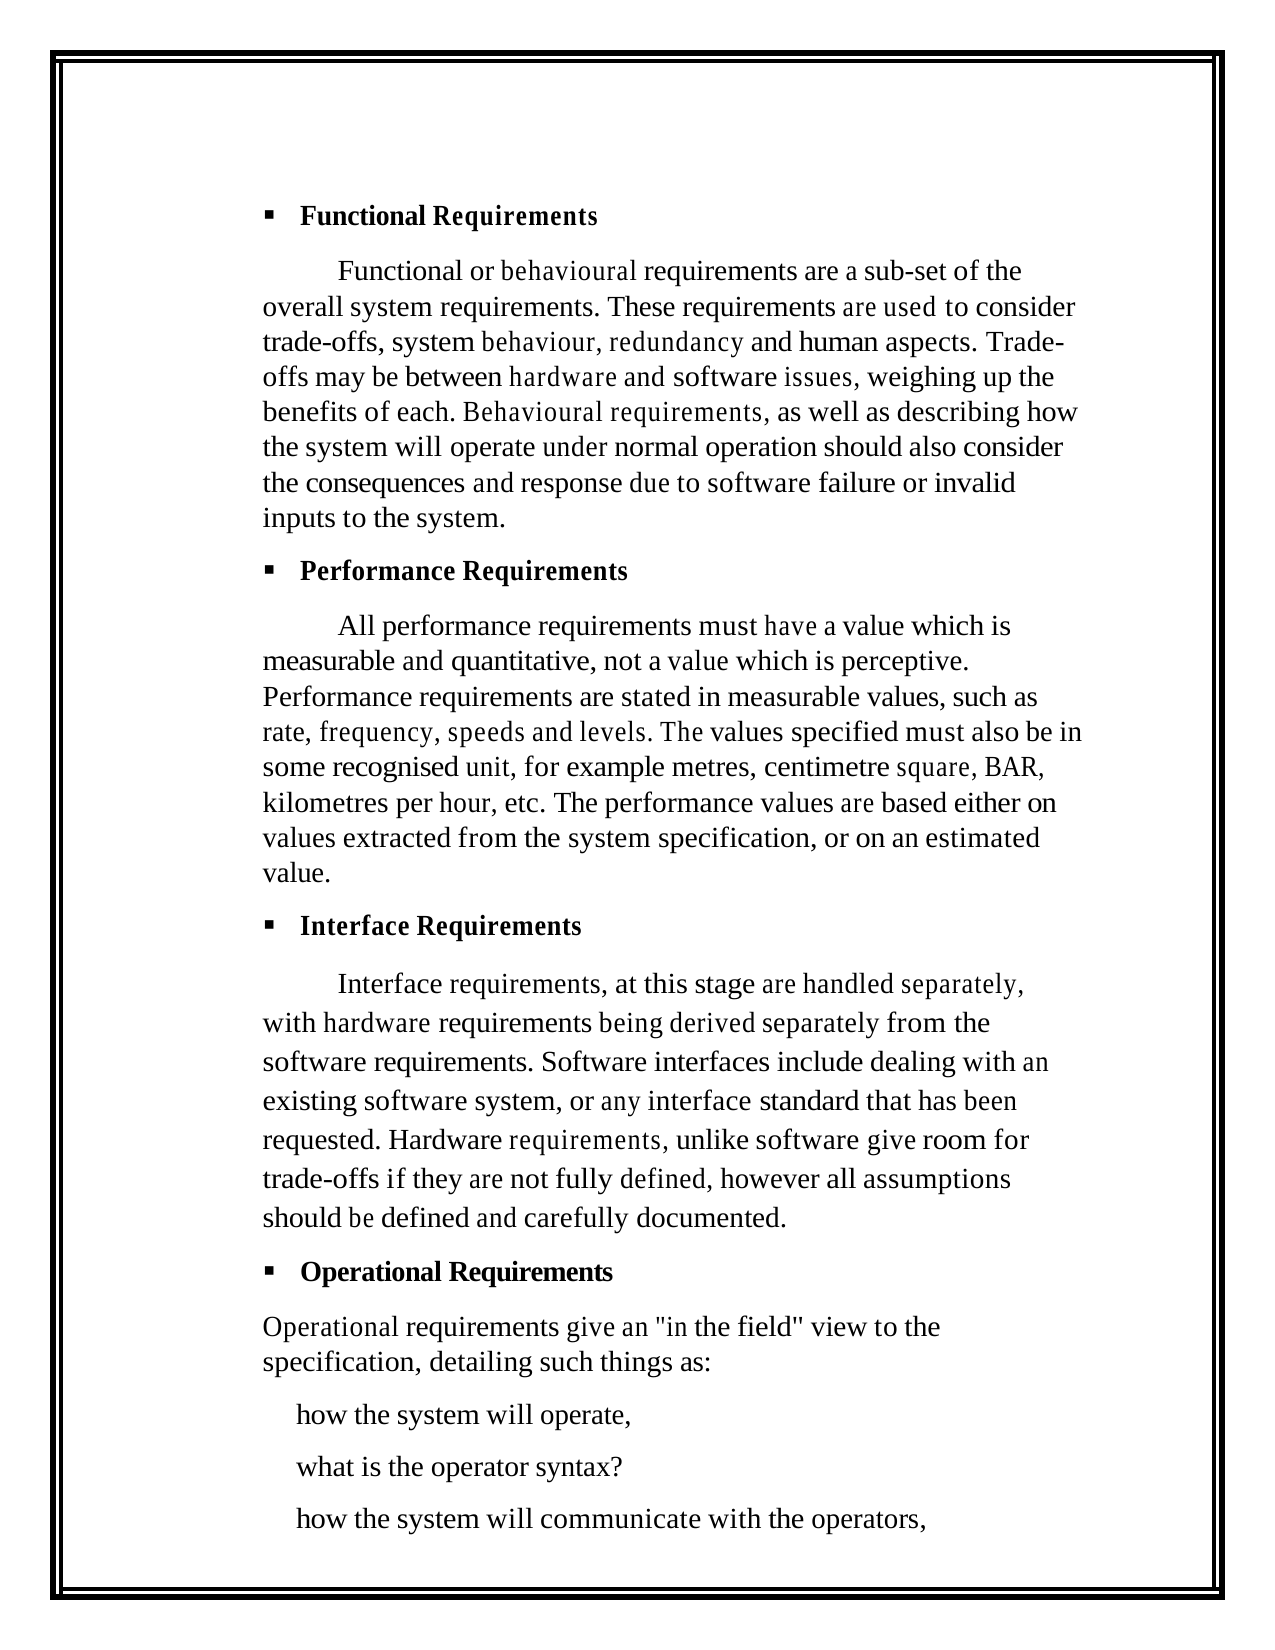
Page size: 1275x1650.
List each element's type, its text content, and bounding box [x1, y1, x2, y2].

text All performance requirements must have a value which is measurable and quantitative, not a value which is perceptive. Performance requirements are stated in measurable values, such as rate, frequency, speeds and levels. The values specified must also be in some recognised unit, for example metres, centimetre square, BAR, kilometres per hour, etc. The performance values are based either on values extracted from the system specification, or on an estimated value. [262, 607, 1082, 890]
list Interface Requirements [262, 911, 1087, 942]
list Functional Requirements [262, 201, 1087, 232]
text Interface requirements, at this stage are handled separately, with hardware requirements being derived separately from the software requirements. Software interfaces include dealing with an existing software system, or any interface standard that has been requested. Hardware requirements, unlike software give room for trade-offs if they are not fully defined, however all assumptions should be defined and carefully documented. [262, 963, 1083, 1235]
list Performance Requirements [262, 555, 1087, 586]
text  what is the operator syntax? [225, 1452, 1087, 1483]
text  how the system will operate, [225, 1400, 1087, 1431]
list Operational Requirements [262, 1256, 1087, 1287]
text  how the system will communicate with the operators, [225, 1504, 1087, 1535]
text Operational requirements give an "in the field" view to the specification, detailing such things as: [262, 1308, 1034, 1379]
text Functional or behavioural requirements are a sub-set of the overall system requirements. These requirements are used to consider trade-offs, system behaviour, redundancy and human aspects. Trade-offs may be between hardware and software issues, weighing up the benefits of each. Behavioural requirements, as well as describing how the system will operate under normal operation should also consider the consequences and response due to software failure or invalid inputs to the system. [262, 253, 1085, 534]
